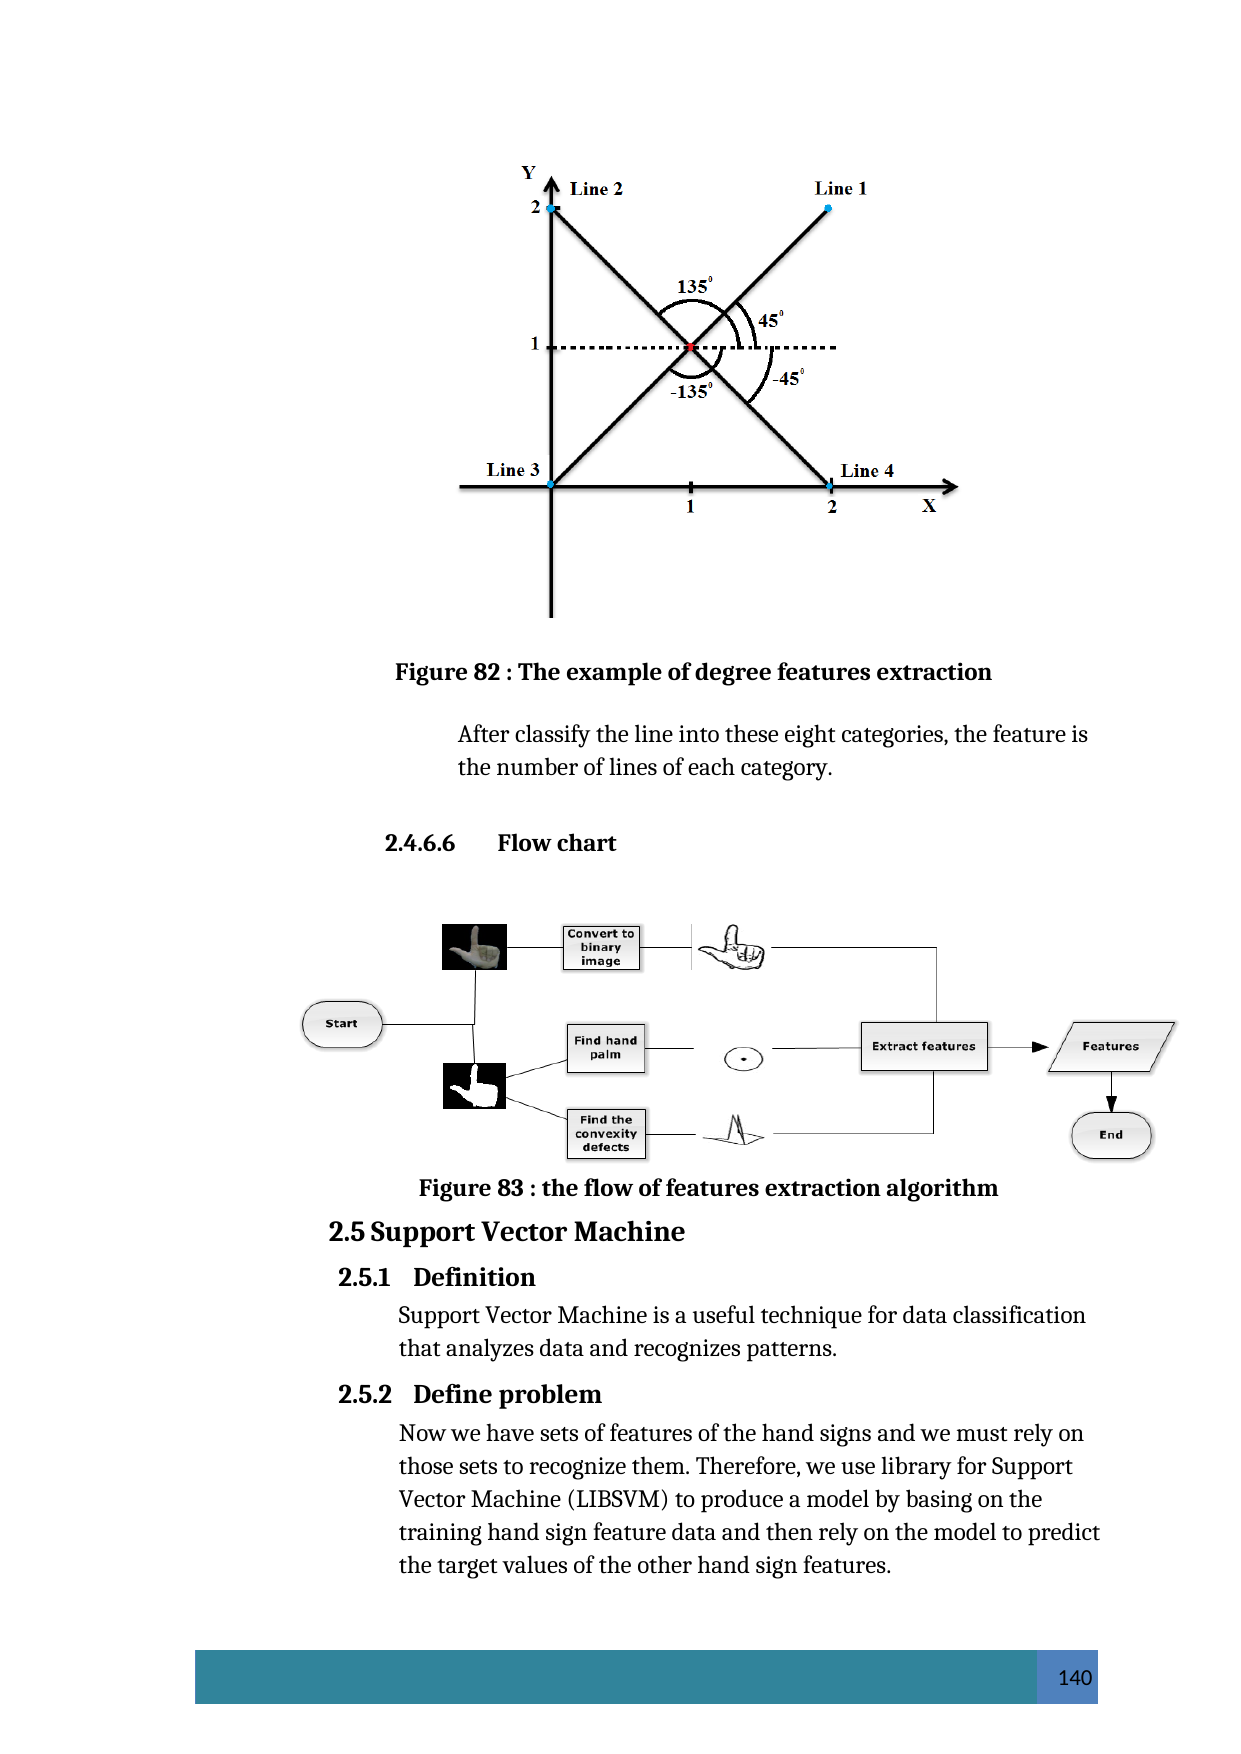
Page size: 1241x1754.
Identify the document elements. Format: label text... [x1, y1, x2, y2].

text Now we have sets of features of the hand signs and we must rely on those sets to recognize them. Therefore, we use library for Support Vector Machine (LIBSVM) to produce a model by basing on the training hand sign feature data and then rely on the model to predict the target values of the other hand sign features. [399, 1419, 1122, 1580]
subtitle Definition [338, 1262, 1122, 1293]
picture [411, 147, 1045, 654]
text Support Vector Machine is a useful technique for data classification that analyzes data and recognizes patterns. [399, 1301, 1122, 1363]
picture [289, 870, 1187, 1171]
subtitle Flow chart [385, 829, 1122, 858]
text After classify the line into these eight categories, the feature is the number of lines of each category. [458, 720, 1122, 782]
subtitle Support Vector Machine [329, 1216, 1122, 1249]
list Figure 82 : The example of degree features extraction [266, 658, 1122, 687]
subtitle Define problem [338, 1379, 1122, 1411]
list Figure 83 : the flow of features extraction algorithm [295, 1174, 1122, 1203]
